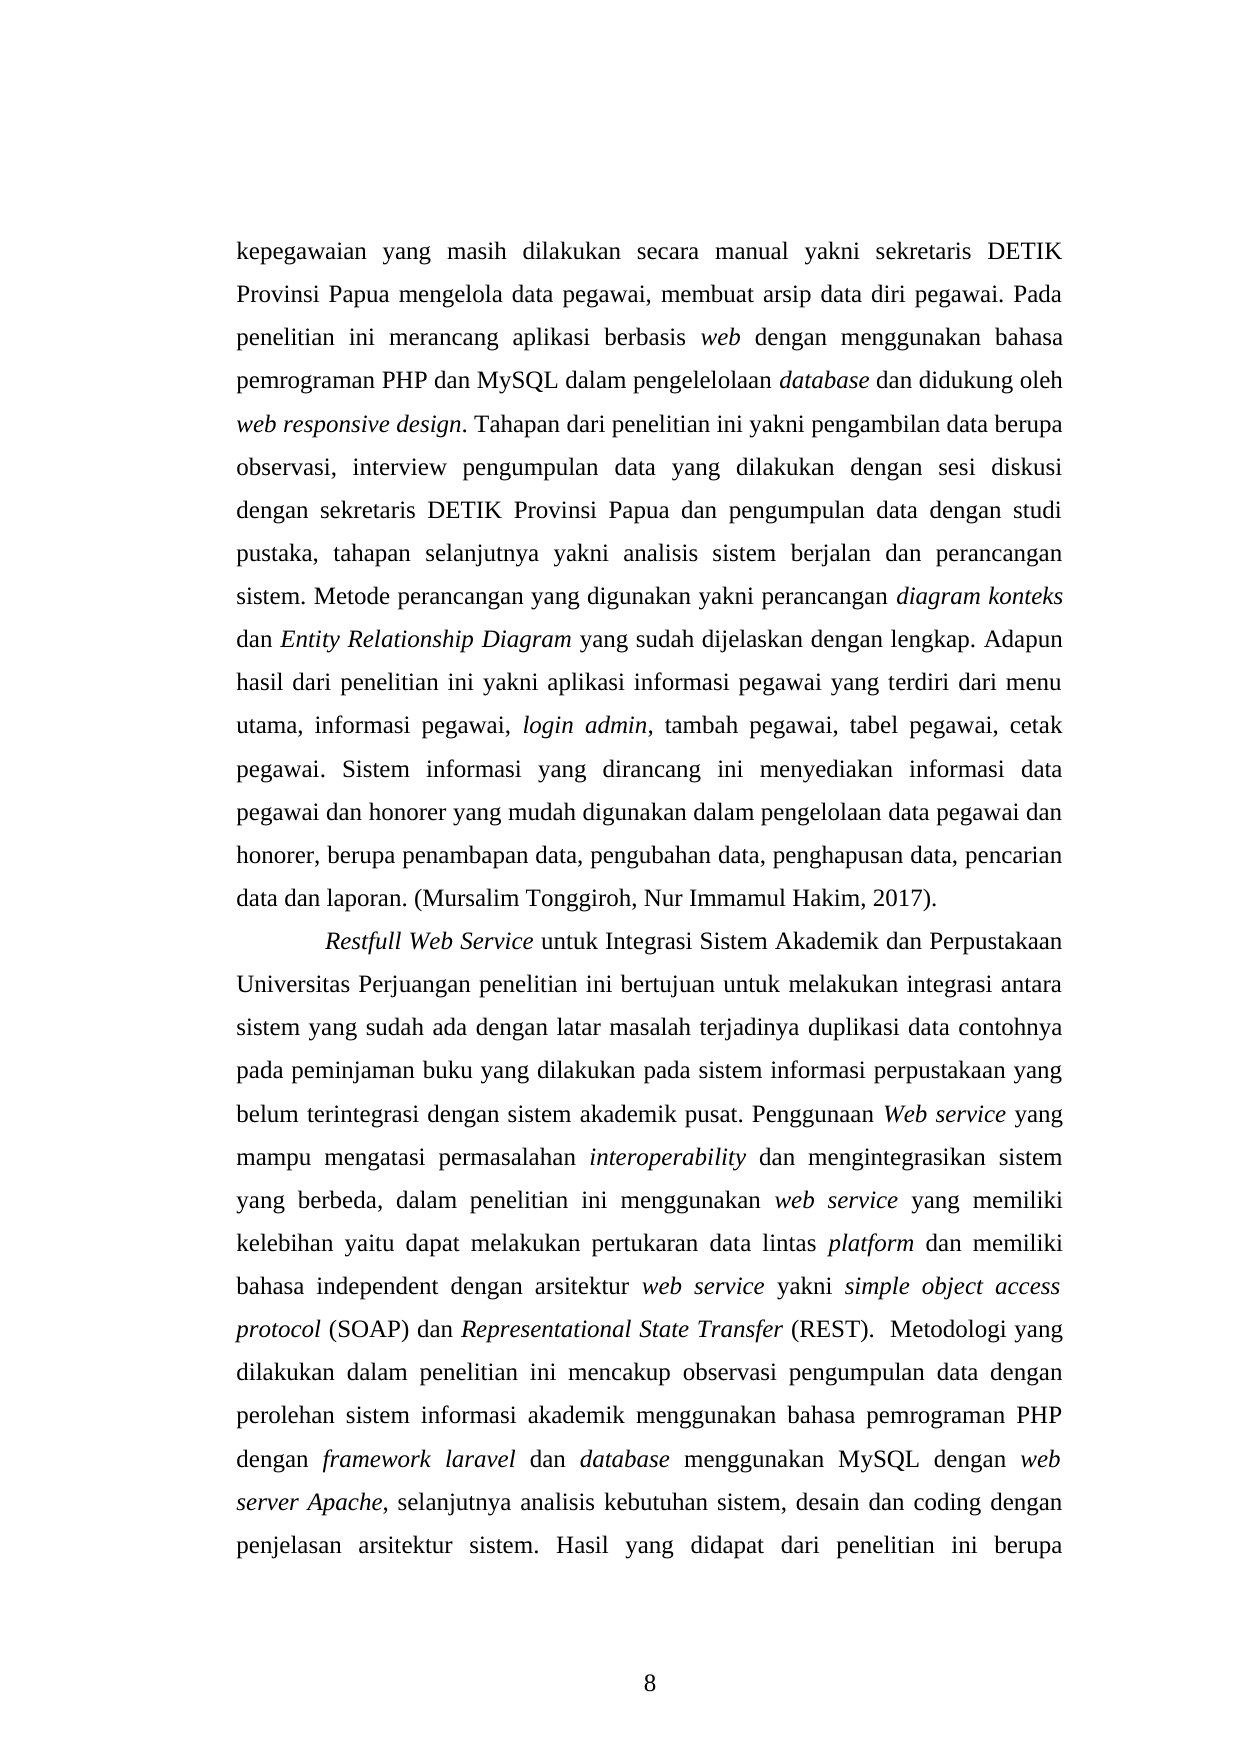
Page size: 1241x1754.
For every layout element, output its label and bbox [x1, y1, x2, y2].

text [236, 236, 1063, 912]
text [236, 926, 1063, 1559]
